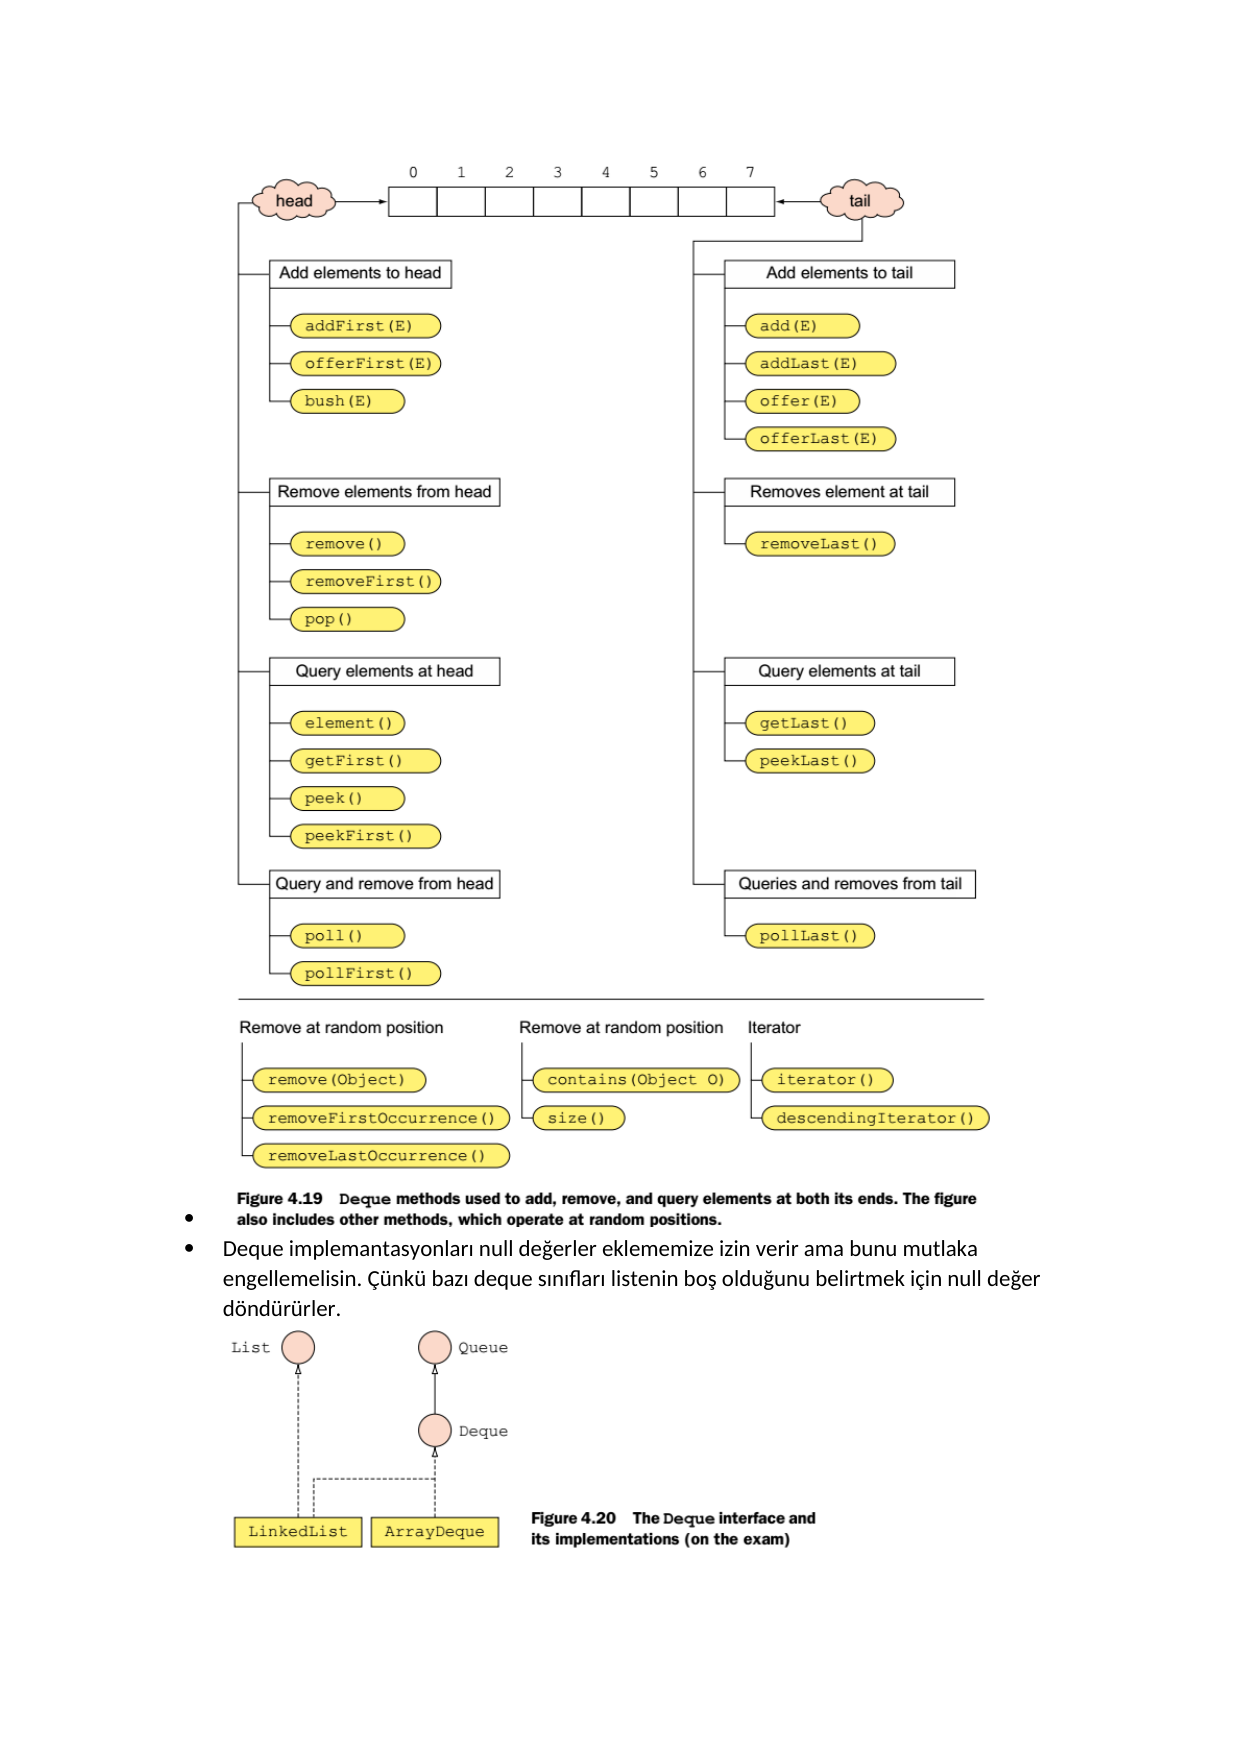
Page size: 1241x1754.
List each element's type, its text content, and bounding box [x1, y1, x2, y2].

picture [222, 147, 997, 1227]
list Deque implemantasyonları null değerler eklememize izin verir ama bunu mutlaka engellemelisin. Çünkü bazı deque sınıfları listenin boş olduğunu belirtmek için null değer döndürürler. [185, 1234, 1093, 1323]
picture [222, 1324, 820, 1556]
